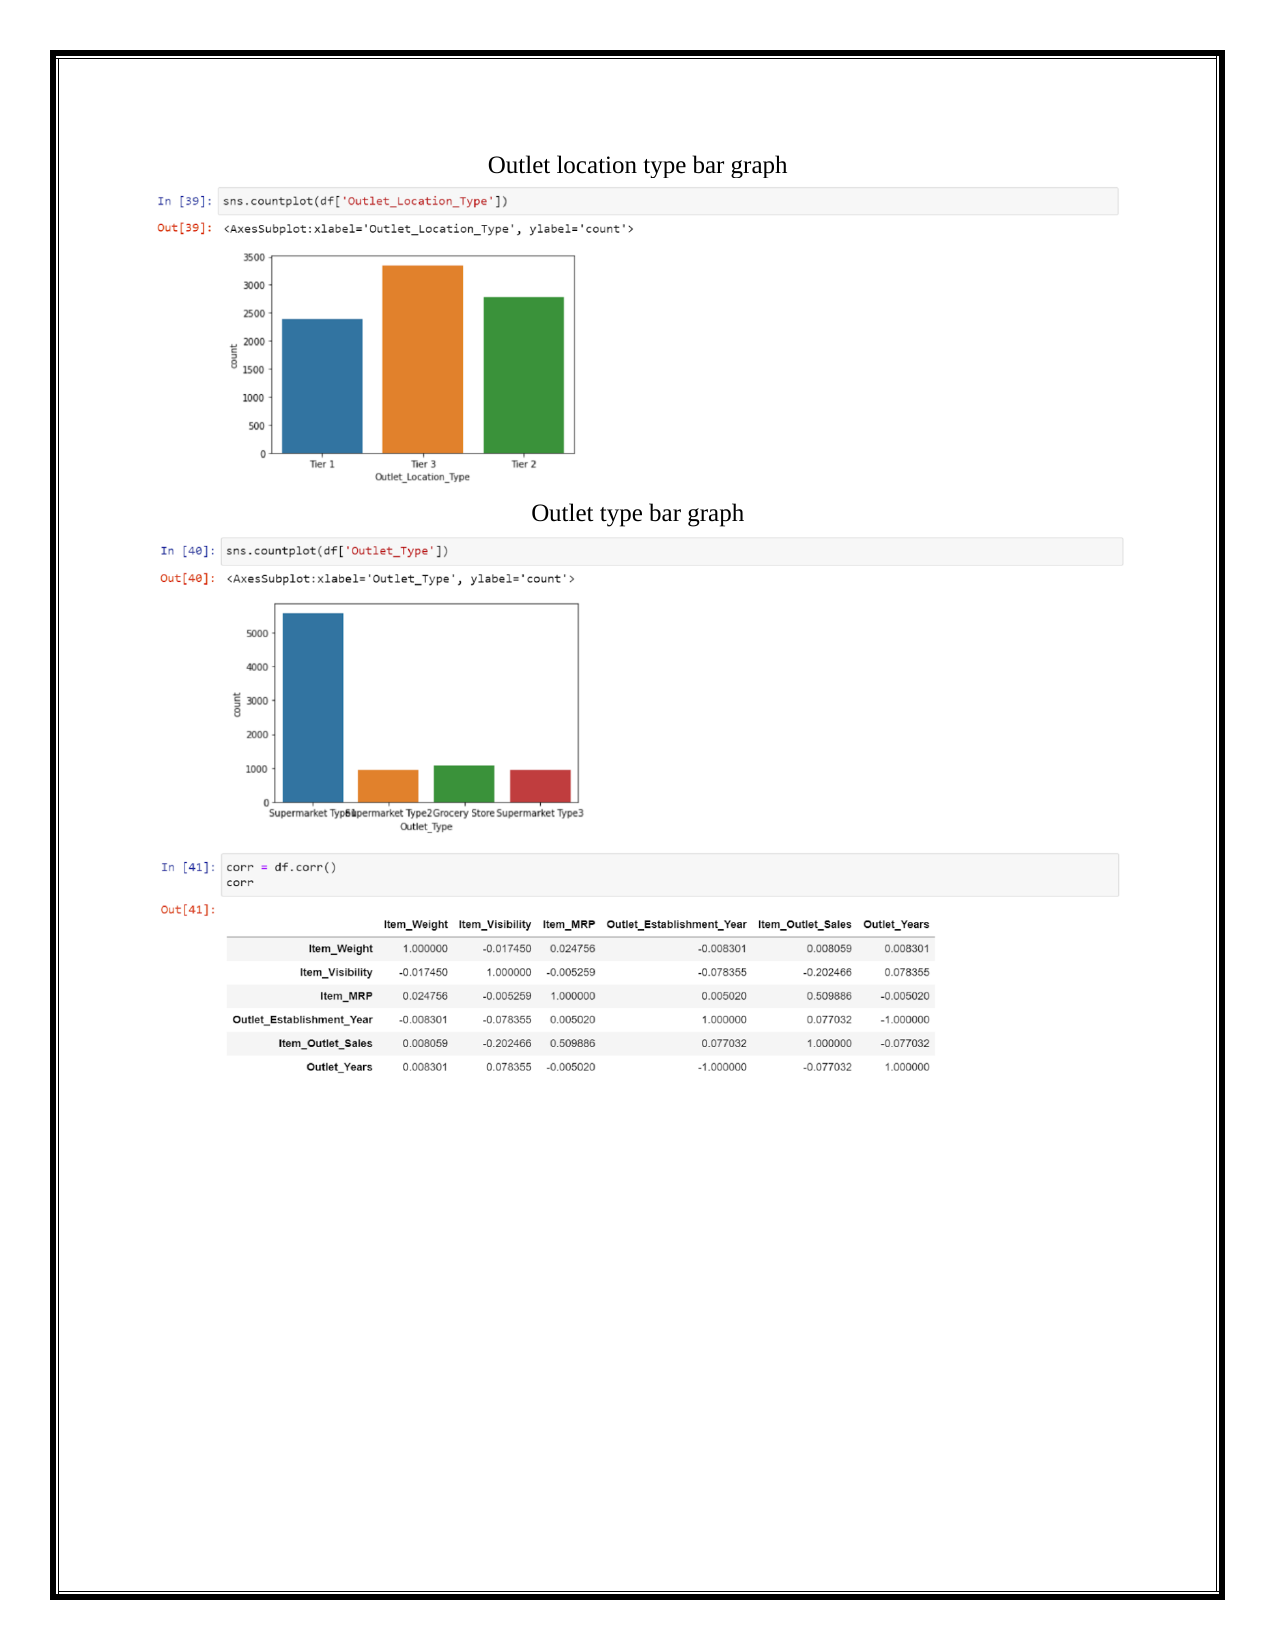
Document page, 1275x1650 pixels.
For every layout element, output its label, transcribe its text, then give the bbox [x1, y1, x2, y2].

text Outlet location type bar graph [150, 150, 1125, 178]
picture [150, 527, 1125, 1088]
text Outlet type bar graph [150, 499, 1125, 527]
picture [150, 178, 1125, 499]
